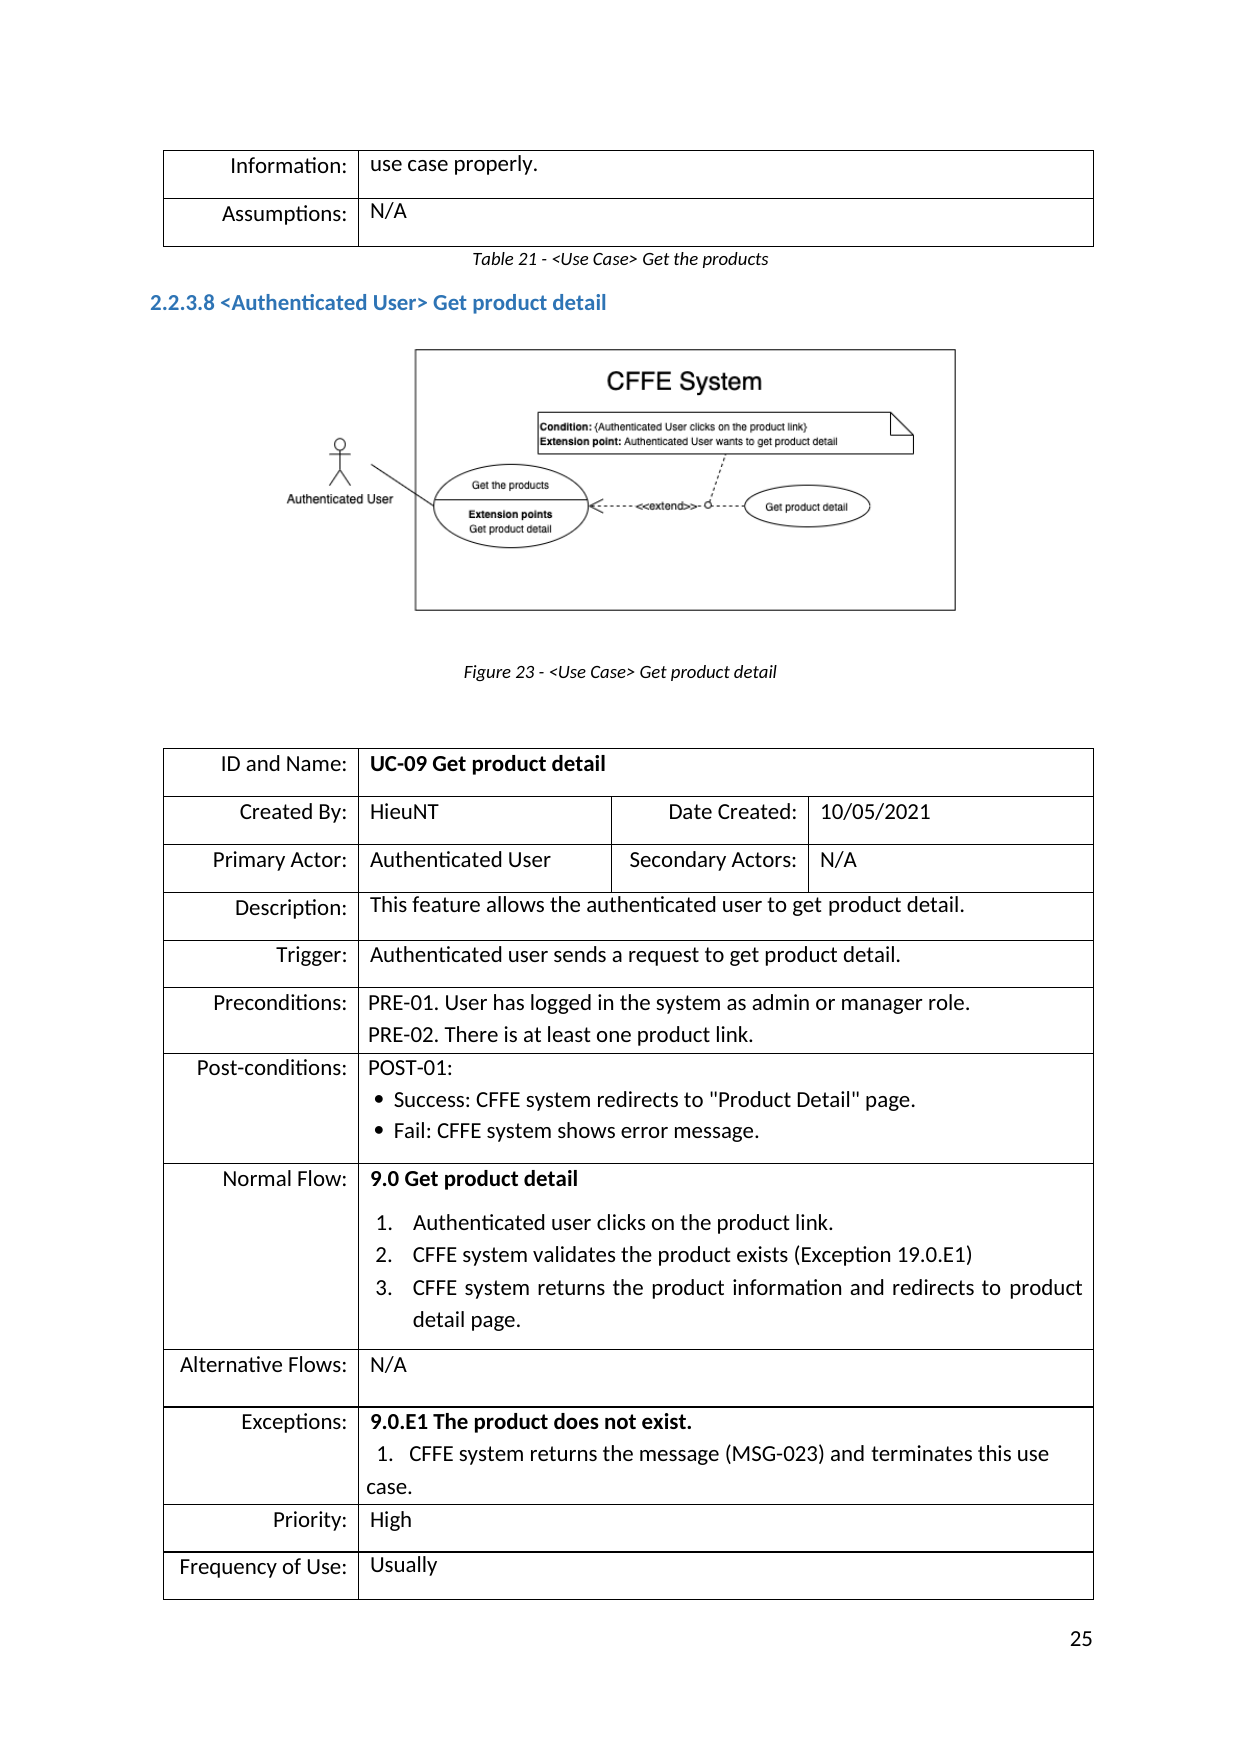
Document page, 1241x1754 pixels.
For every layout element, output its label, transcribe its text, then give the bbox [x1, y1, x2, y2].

table_cell Priority: [164, 1505, 358, 1551]
table_cell 9.0.E1 The product does not exist. 1. CFFE system returns the message (MSG-023) and terminates this use case. [359, 1408, 1093, 1504]
subtitle 2.2.3.8 <Authenticated User> Get product detail [150, 288, 1093, 316]
table_cell Secondary Actors: [612, 845, 808, 892]
table_cell Created By: [164, 797, 358, 844]
table_cell Description: [164, 893, 358, 939]
table_cell 9.0 Get product detail Authenticated user clicks on the product link. CFFE system validates the product exists (Exception 19.0.E1) CFFE system returns the product information and redirects to product detail page. [359, 1164, 1093, 1349]
table_header ID and Name: [164, 749, 358, 796]
table_cell Preconditions: [164, 988, 358, 1052]
table_cell Date Created: [612, 797, 808, 844]
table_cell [359, 151, 1093, 198]
table_cell Frequency of Use: [164, 1553, 358, 1599]
table_cell N/A [809, 845, 1093, 892]
table_cell Authenticated user sends a request to get product detail. [359, 941, 1093, 987]
table_cell Assumptions: [164, 199, 358, 246]
table_cell High [359, 1505, 1093, 1551]
text Figure 23 - <Use Case> Get product detail [150, 660, 1093, 683]
table_cell HieuNT [359, 797, 611, 844]
table_cell POST-01: Success: CFFE system redirects to "Product Detail" page. Fail: CFFE system shows error message. [359, 1054, 1093, 1163]
table_cell N/A [359, 199, 1093, 246]
picture [255, 318, 987, 642]
text Table 21 - <Use Case> Get the products [150, 247, 1093, 269]
table_cell Alternative Flows: [164, 1350, 358, 1406]
table_cell Primary Actor: [164, 845, 358, 892]
table_cell Normal Flow: [164, 1164, 358, 1349]
table_cell Authenticated User [359, 845, 611, 892]
table_cell PRE-01. User has logged in the system as admin or manager role. PRE-02. There is at least one product link. [359, 988, 1093, 1052]
table_cell Other Information: [164, 151, 358, 198]
table_cell Trigger: [164, 941, 358, 987]
table_cell N/A [359, 1350, 1093, 1406]
table_cell Usually [359, 1553, 1093, 1599]
table_cell 10/05/2021 [809, 797, 1093, 844]
table_cell Exceptions: [164, 1408, 358, 1504]
table_cell Post-conditions: [164, 1054, 358, 1163]
table_header UC-09 Get product detail [359, 749, 1093, 796]
table_cell This feature allows the authenticated user to get product detail. [359, 893, 1093, 939]
